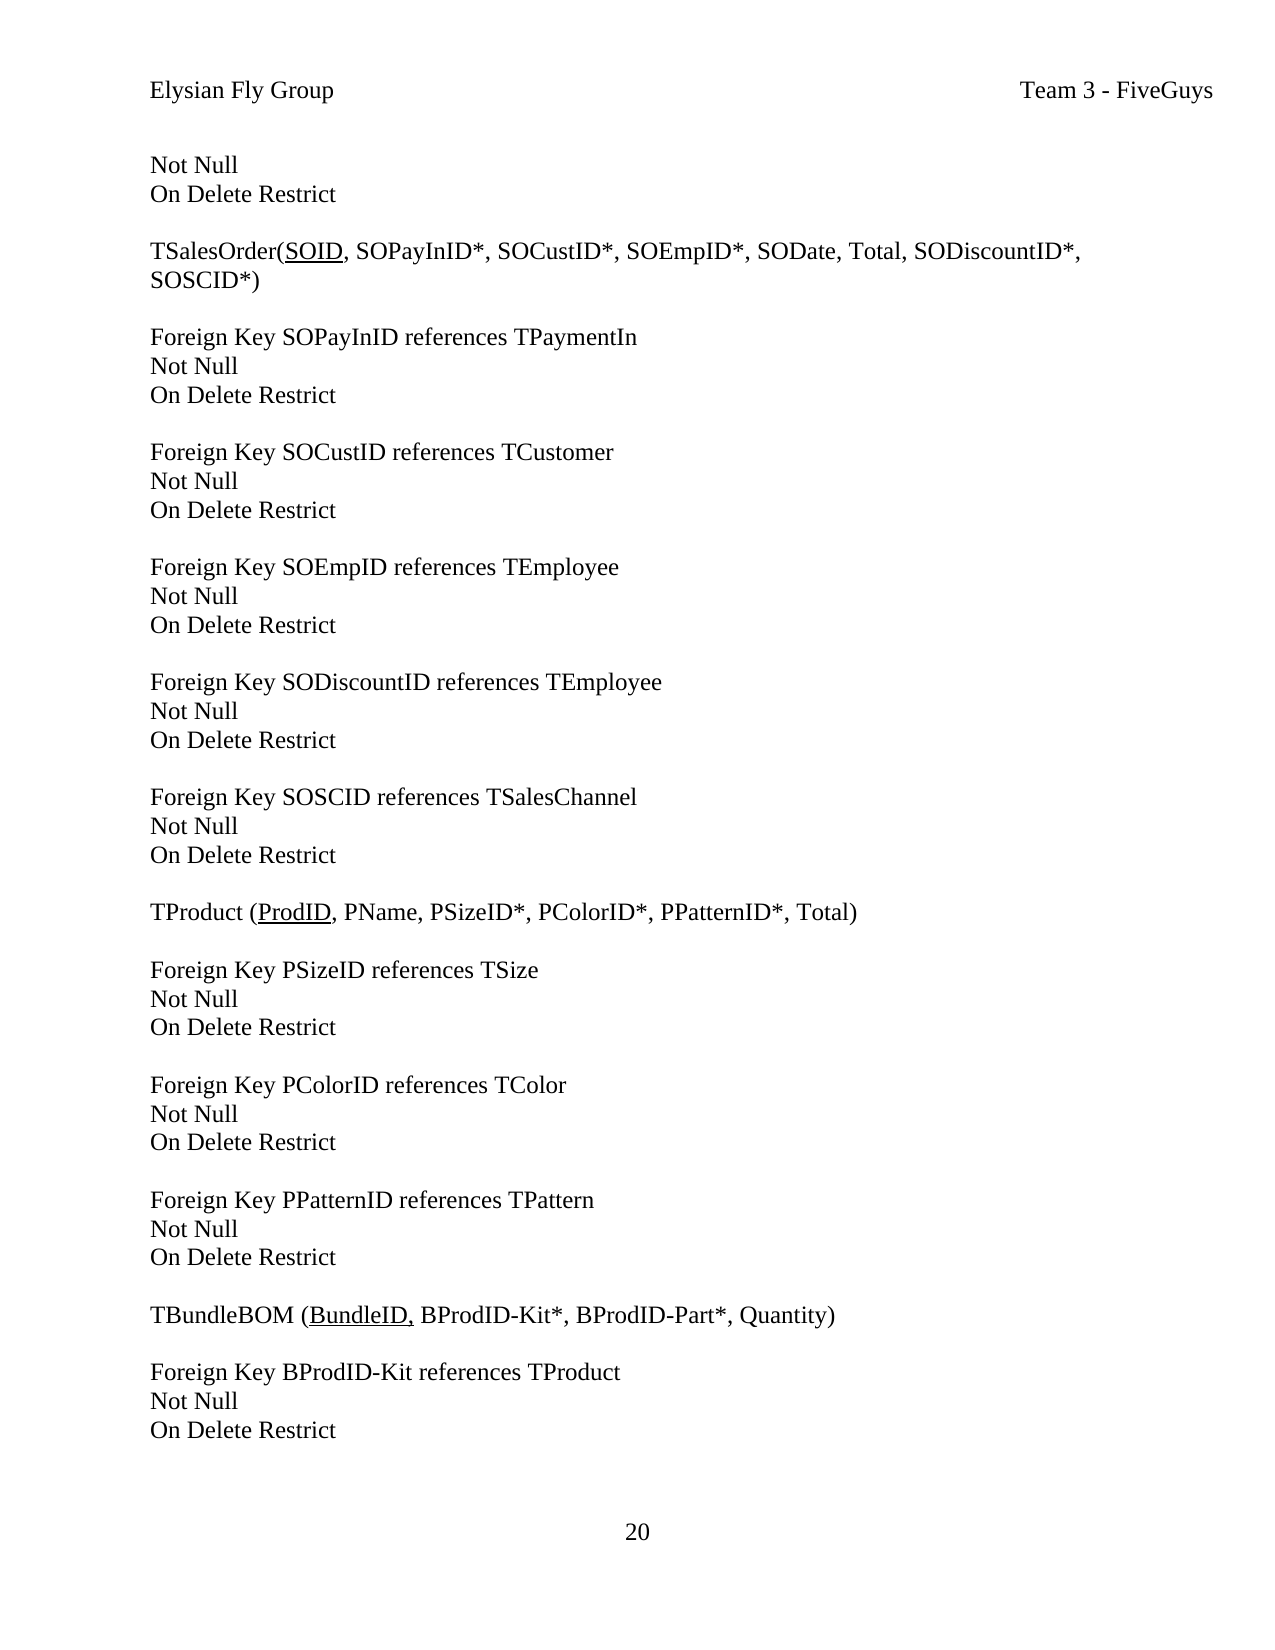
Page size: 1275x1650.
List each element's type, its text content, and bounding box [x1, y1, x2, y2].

text Foreign Key BProdID-Kit references TProduct [150, 1357, 1125, 1386]
text On Delete Restrict [150, 1012, 1125, 1041]
text Foreign Key SOCustID references TCustomer [150, 437, 1125, 466]
text Foreign Key PColorID references TColor [150, 1070, 1125, 1099]
text Foreign Key SOSCID references TSalesChannel [150, 782, 1125, 811]
text TSalesOrder(SOID, SOPayInID*, SOCustID*, SOEmpID*, SODate, Total, SODiscountID*, SOSCID*) [150, 236, 1125, 294]
text On Delete Restrict [150, 1415, 1125, 1444]
text On Delete Restrict [150, 840, 1125, 869]
text Foreign Key SOPayInID references TPaymentIn [150, 322, 1125, 351]
text Not Null [150, 1214, 1125, 1242]
text On Delete Restrict [150, 179, 1125, 207]
text Not Null [150, 466, 1125, 495]
text On Delete Restrict [150, 495, 1125, 524]
text TProduct (ProdID, PName, PSizeID*, PColorID*, PPatternID*, Total) [150, 897, 1125, 926]
text Not Null [150, 581, 1125, 610]
text Not Null [150, 696, 1125, 725]
text On Delete Restrict [150, 610, 1125, 639]
text TBundleBOM (BundleID, BProdID-Kit*, BProdID-Part*, Quantity) [150, 1300, 1125, 1329]
text Not Null [150, 1386, 1125, 1415]
text Foreign Key SOEmpID references TEmployee [150, 552, 1125, 581]
text Foreign Key PSizeID references TSize [150, 955, 1125, 984]
text Not Null [150, 150, 1125, 179]
text Not Null [150, 984, 1125, 1012]
text Not Null [150, 1099, 1125, 1127]
text On Delete Restrict [150, 380, 1125, 409]
text On Delete Restrict [150, 725, 1125, 754]
text Not Null [150, 351, 1125, 380]
text Foreign Key SODiscountID references TEmployee [150, 667, 1125, 696]
text On Delete Restrict [150, 1242, 1125, 1271]
text On Delete Restrict [150, 1127, 1125, 1156]
text Not Null [150, 811, 1125, 840]
text Foreign Key PPatternID references TPattern [150, 1185, 1125, 1214]
